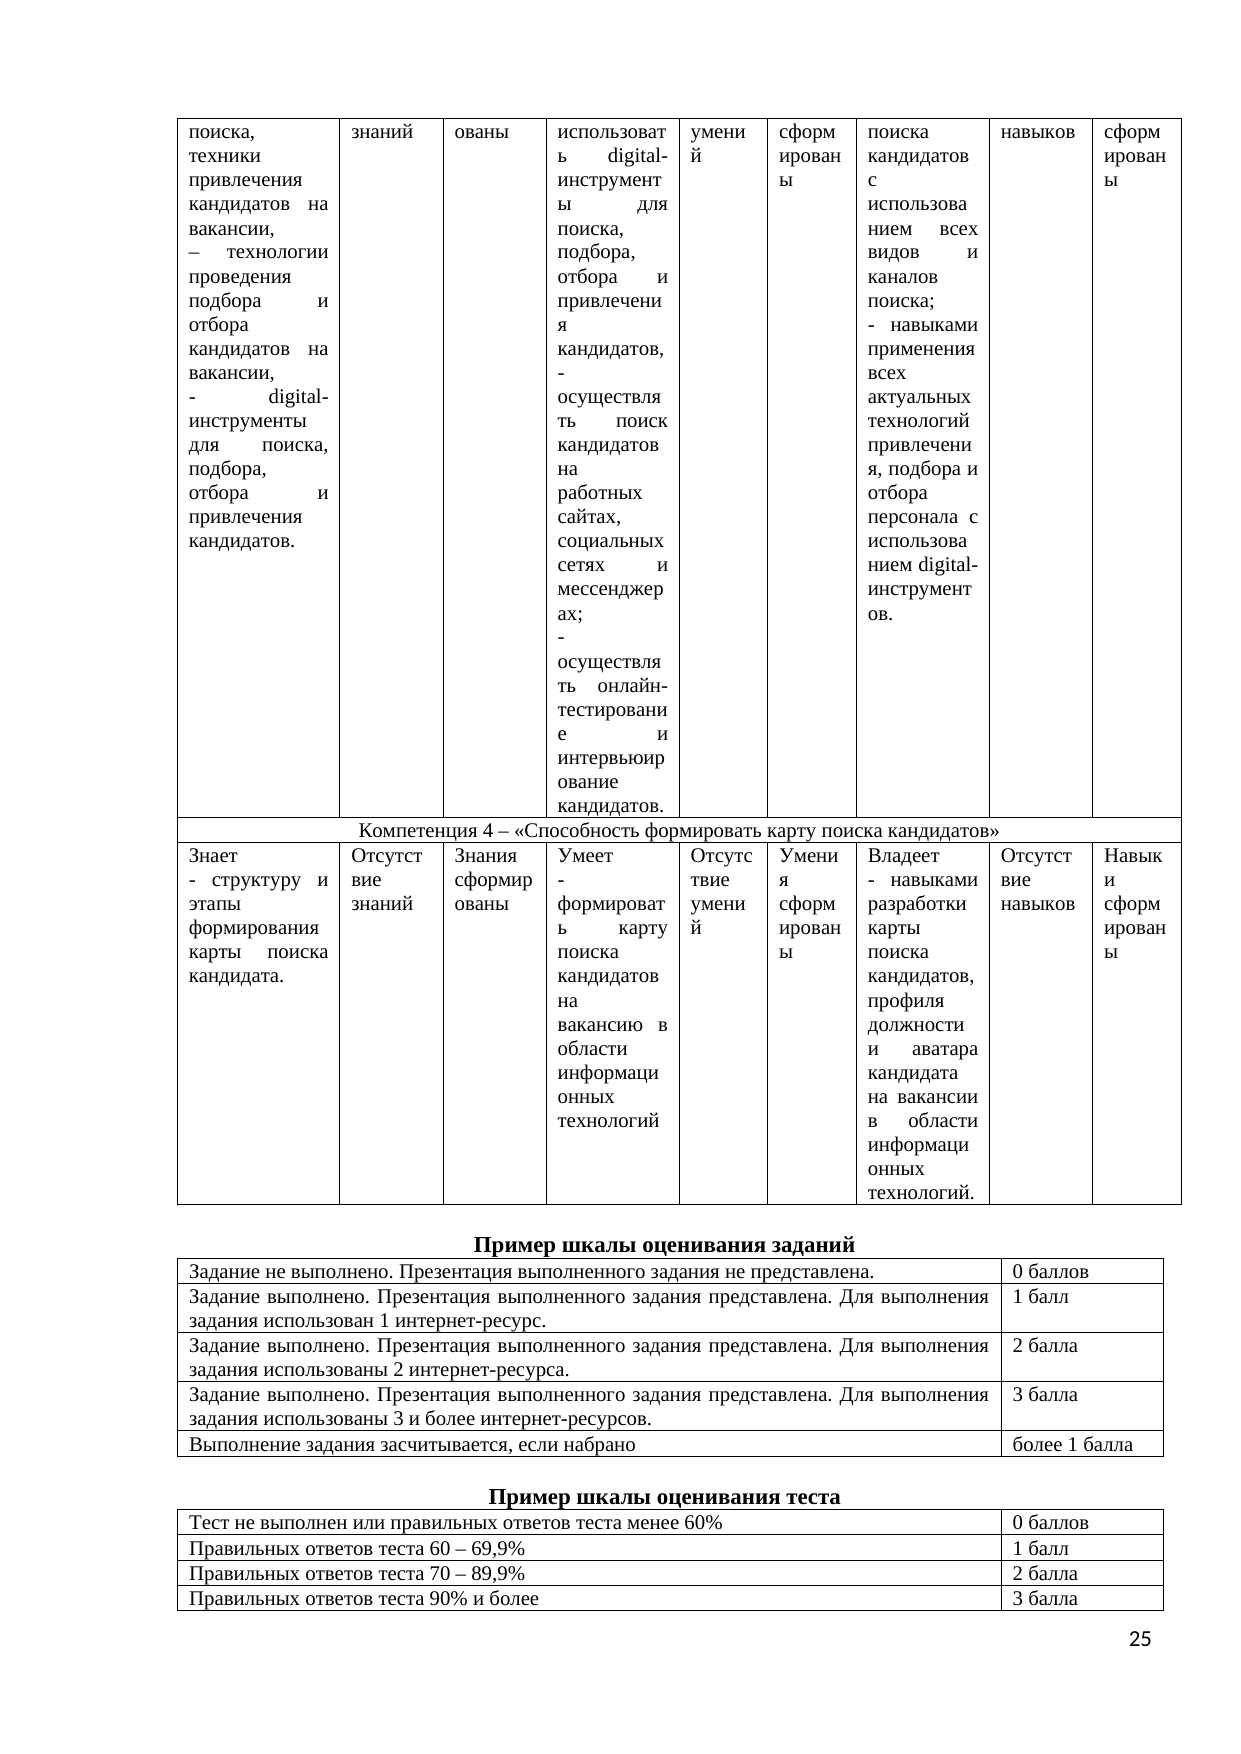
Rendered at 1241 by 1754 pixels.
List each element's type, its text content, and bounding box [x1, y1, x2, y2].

table_cell Задание выполнено. Презентация выполненного задания представлена. Для выполнения задания использованы 2 интернет-ресурса. [178, 1333, 1001, 1381]
table_cell Задание выполнено. Презентация выполненного задания представлена. Для выполнения задания использованы 3 и более интернет-ресурсов. [178, 1382, 1001, 1430]
table_header Задание не выполнено. Презентация выполненного задания не представлена. [178, 1259, 1001, 1283]
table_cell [857, 119, 989, 817]
table_cell Выполнение задания засчитывается, если набрано [178, 1431, 1001, 1456]
table_cell Навыки сформированы [1093, 119, 1181, 817]
table_cell Владеет - навыками разработки карты поиска кандидатов, профиля должности и аватара кандидата на вакансии в области информационных технологий. [857, 843, 989, 1204]
table_cell Знает - структуру и этапы формирования карты поиска кандидата. [178, 843, 339, 1204]
table_cell Правильных ответов теста 90% и более [178, 1586, 1001, 1610]
table_cell Знания сформированы [444, 843, 546, 1204]
table_cell Задание выполнено. Презентация выполненного задания представлена. Для выполнения задания использован 1 интернет-ресурс. [178, 1284, 1001, 1332]
table_cell 1 балл [1002, 1284, 1163, 1332]
table_cell 1 балл [1002, 1535, 1163, 1559]
table_header 0 баллов [1002, 1259, 1163, 1283]
table_header Тест не выполнен или правильных ответов теста менее 60% [178, 1510, 1001, 1534]
table_cell Навыки сформированы [1093, 843, 1181, 1204]
table_cell 2 балла [1002, 1561, 1163, 1584]
table_cell Отсутствие навыков [990, 843, 1092, 1204]
table_cell Правильных ответов теста 60 – 69,9% [178, 1535, 1001, 1559]
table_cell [547, 119, 679, 817]
table_cell 3 балла [1002, 1382, 1163, 1430]
text Пример шкалы оценивания теста [177, 1483, 1152, 1509]
table_cell Знания сформированы [444, 119, 546, 817]
table_cell Правильных ответов теста 70 – 89,9% [178, 1561, 1001, 1584]
table_cell Умеет - формировать карту поиска кандидатов на вакансию в области информационных технологий [547, 843, 679, 1204]
table_cell Компетенция 4 – «Способность формировать карту поиска кандидатов» [178, 818, 1181, 842]
text Пример шкалы оценивания заданий [177, 1231, 1152, 1258]
table_cell более 1 балла [1002, 1431, 1163, 1456]
table_cell Умения сформированы [768, 843, 856, 1204]
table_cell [178, 119, 339, 817]
table_cell 3 балла [1002, 1586, 1163, 1610]
table_cell Отсутствие умений [680, 843, 767, 1204]
table_cell Отсутствие умений [680, 119, 767, 817]
table_cell Отсутствие знаний [340, 843, 443, 1204]
table_cell Отсутствие знаний [340, 119, 443, 817]
table_header 0 баллов [1002, 1510, 1163, 1534]
table_cell Отсутствие навыков [990, 119, 1092, 817]
table_cell Умения сформированы [768, 119, 856, 817]
table_cell 2 балла [1002, 1333, 1163, 1381]
